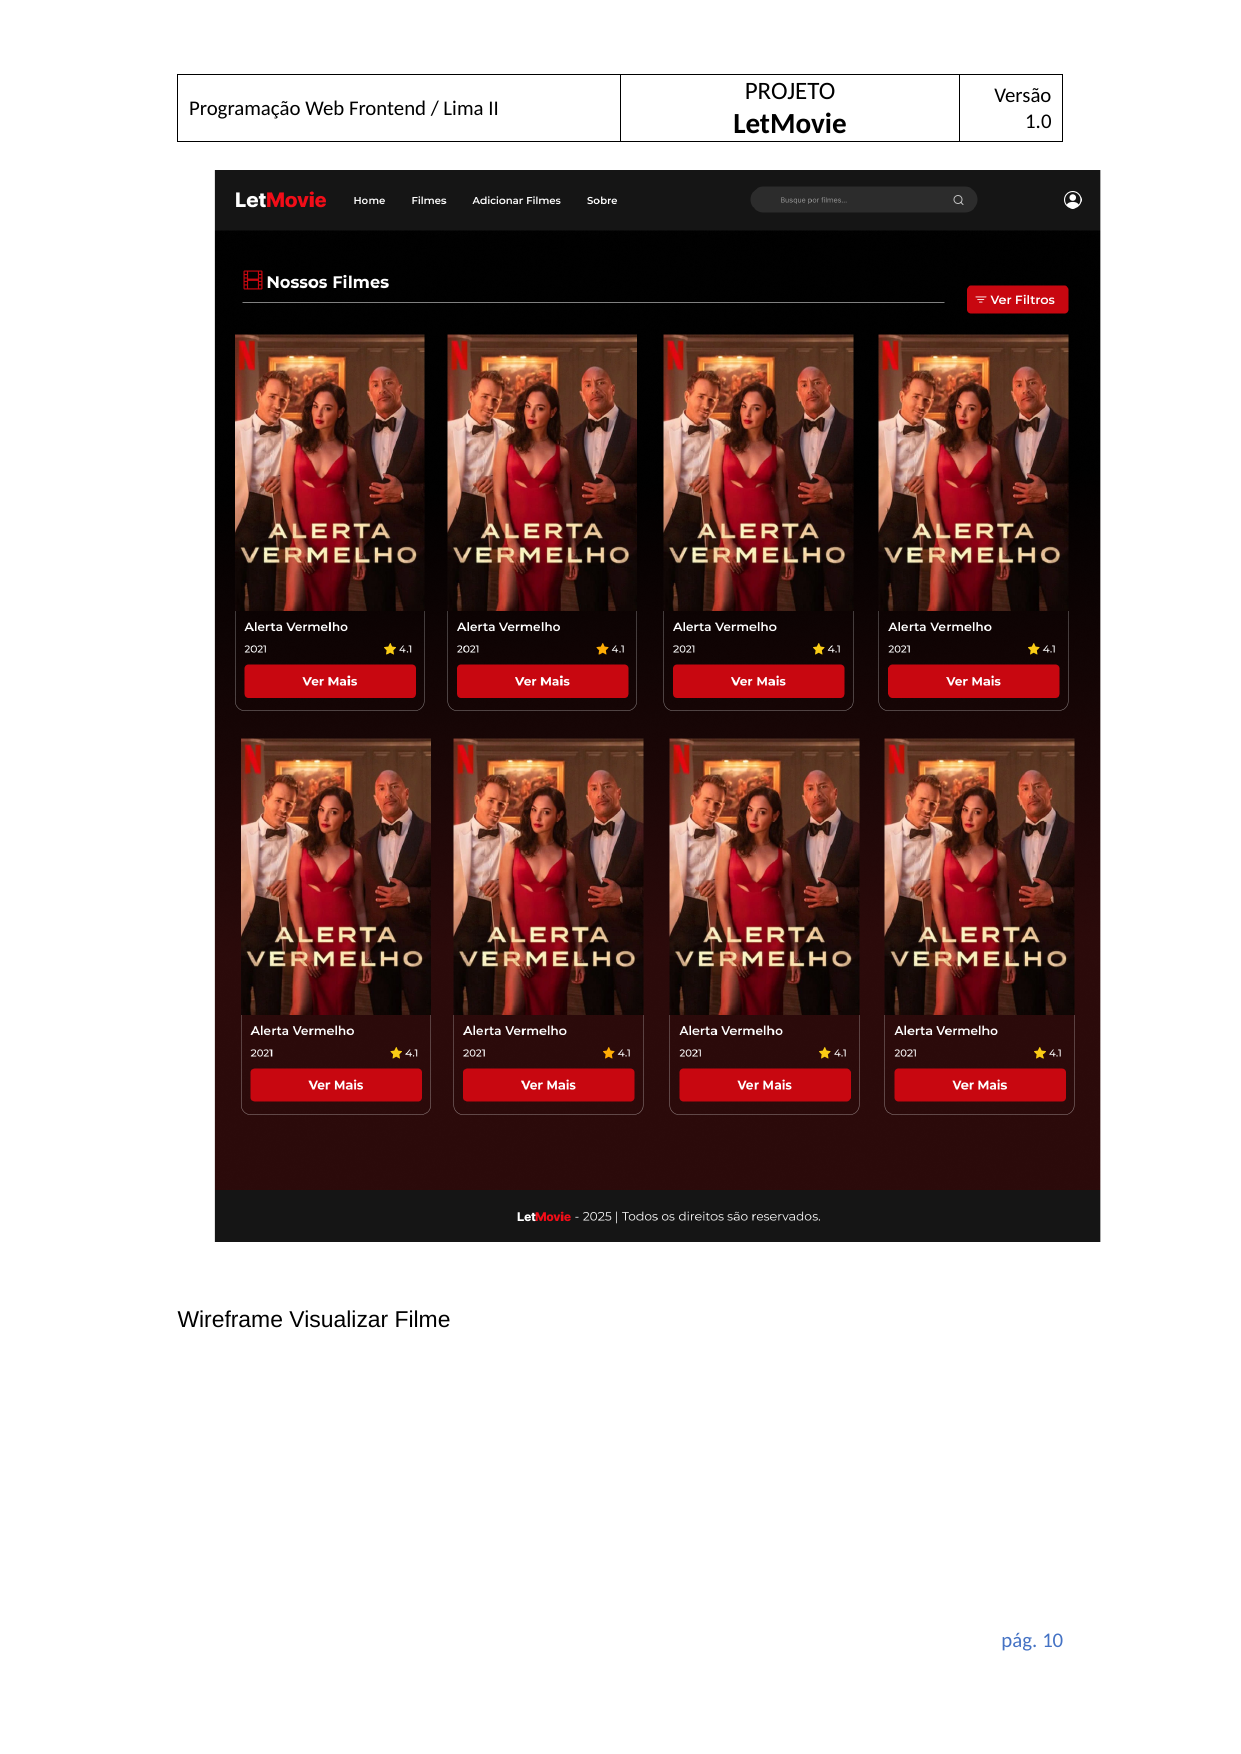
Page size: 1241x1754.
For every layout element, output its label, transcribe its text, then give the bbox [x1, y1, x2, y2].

picture [214, 170, 1101, 1242]
text Wireframe Visualizar Filme [177, 1306, 1063, 1332]
